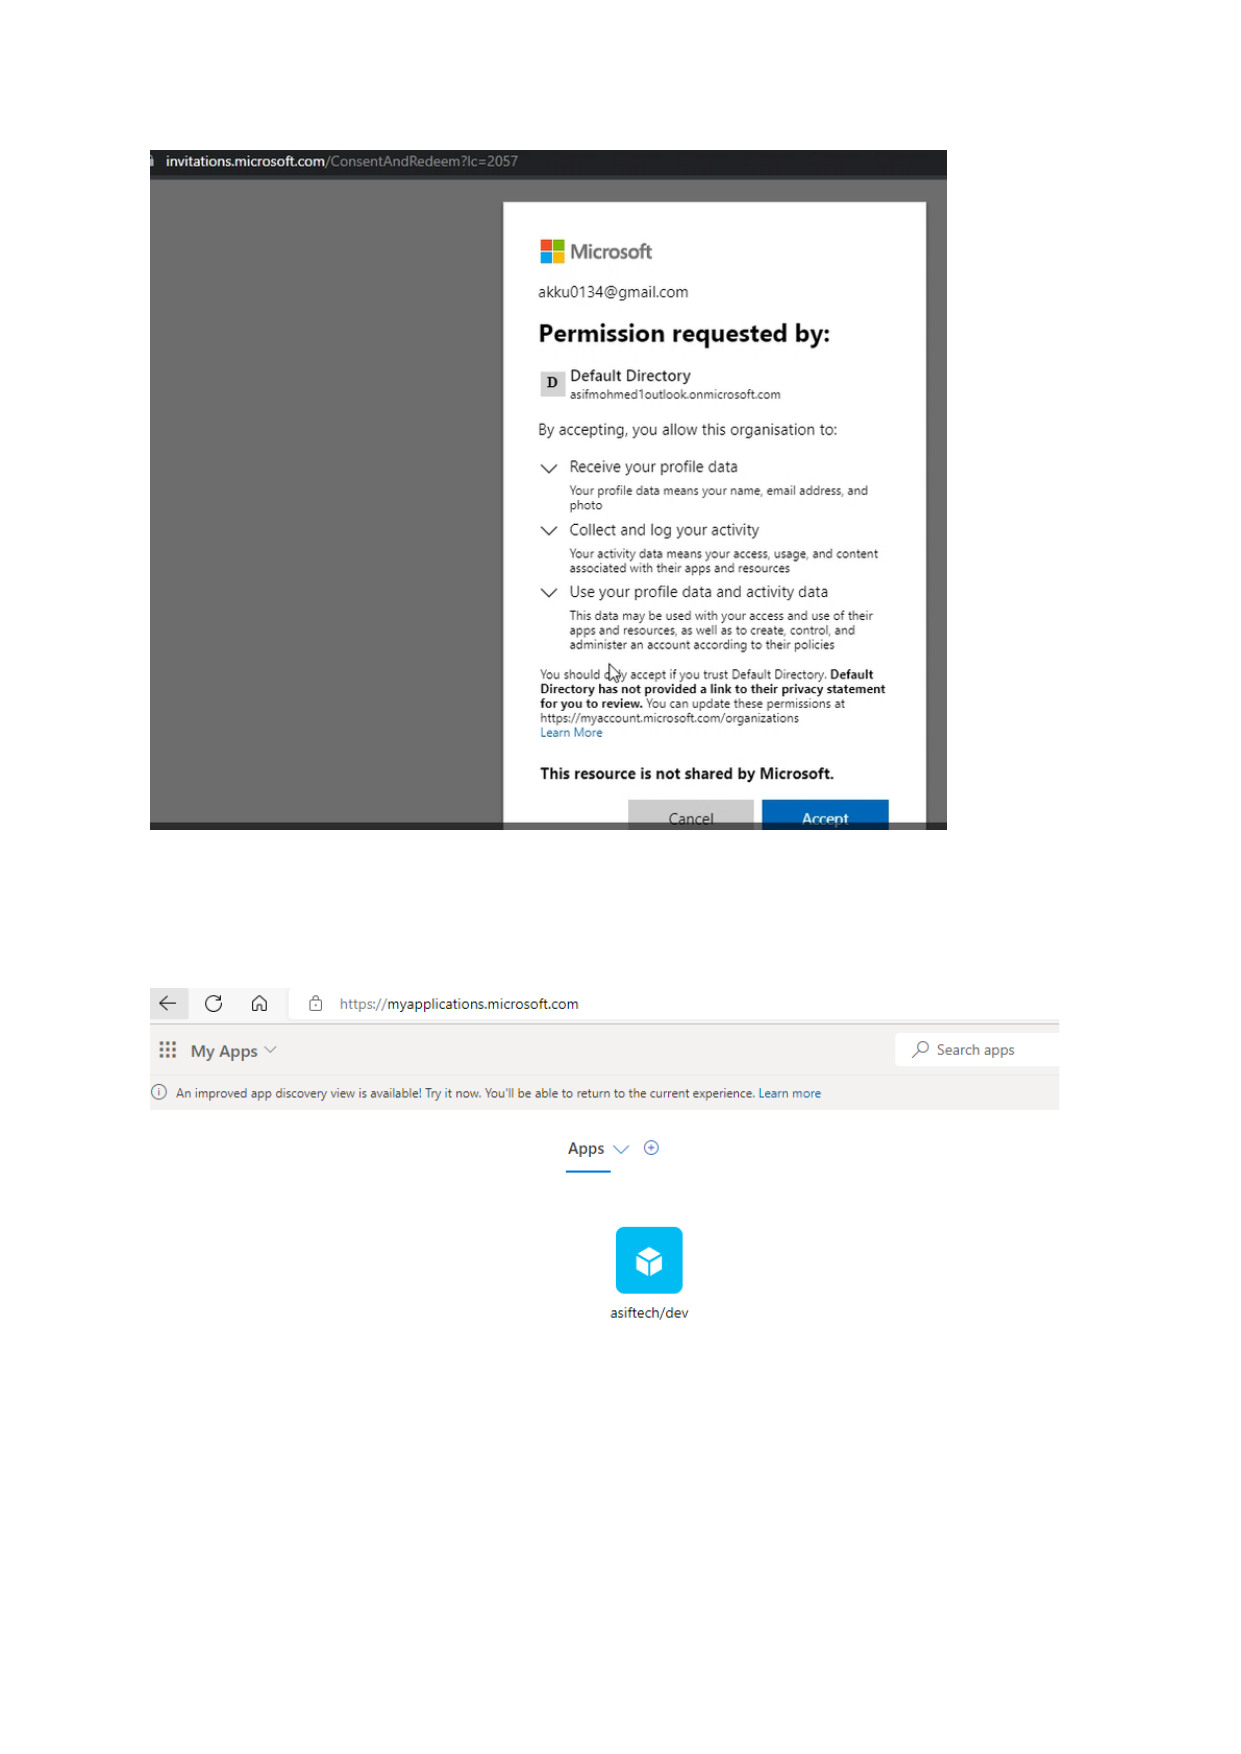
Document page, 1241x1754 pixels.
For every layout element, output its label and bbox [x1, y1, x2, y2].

picture [150, 150, 947, 830]
picture [150, 988, 1060, 1374]
